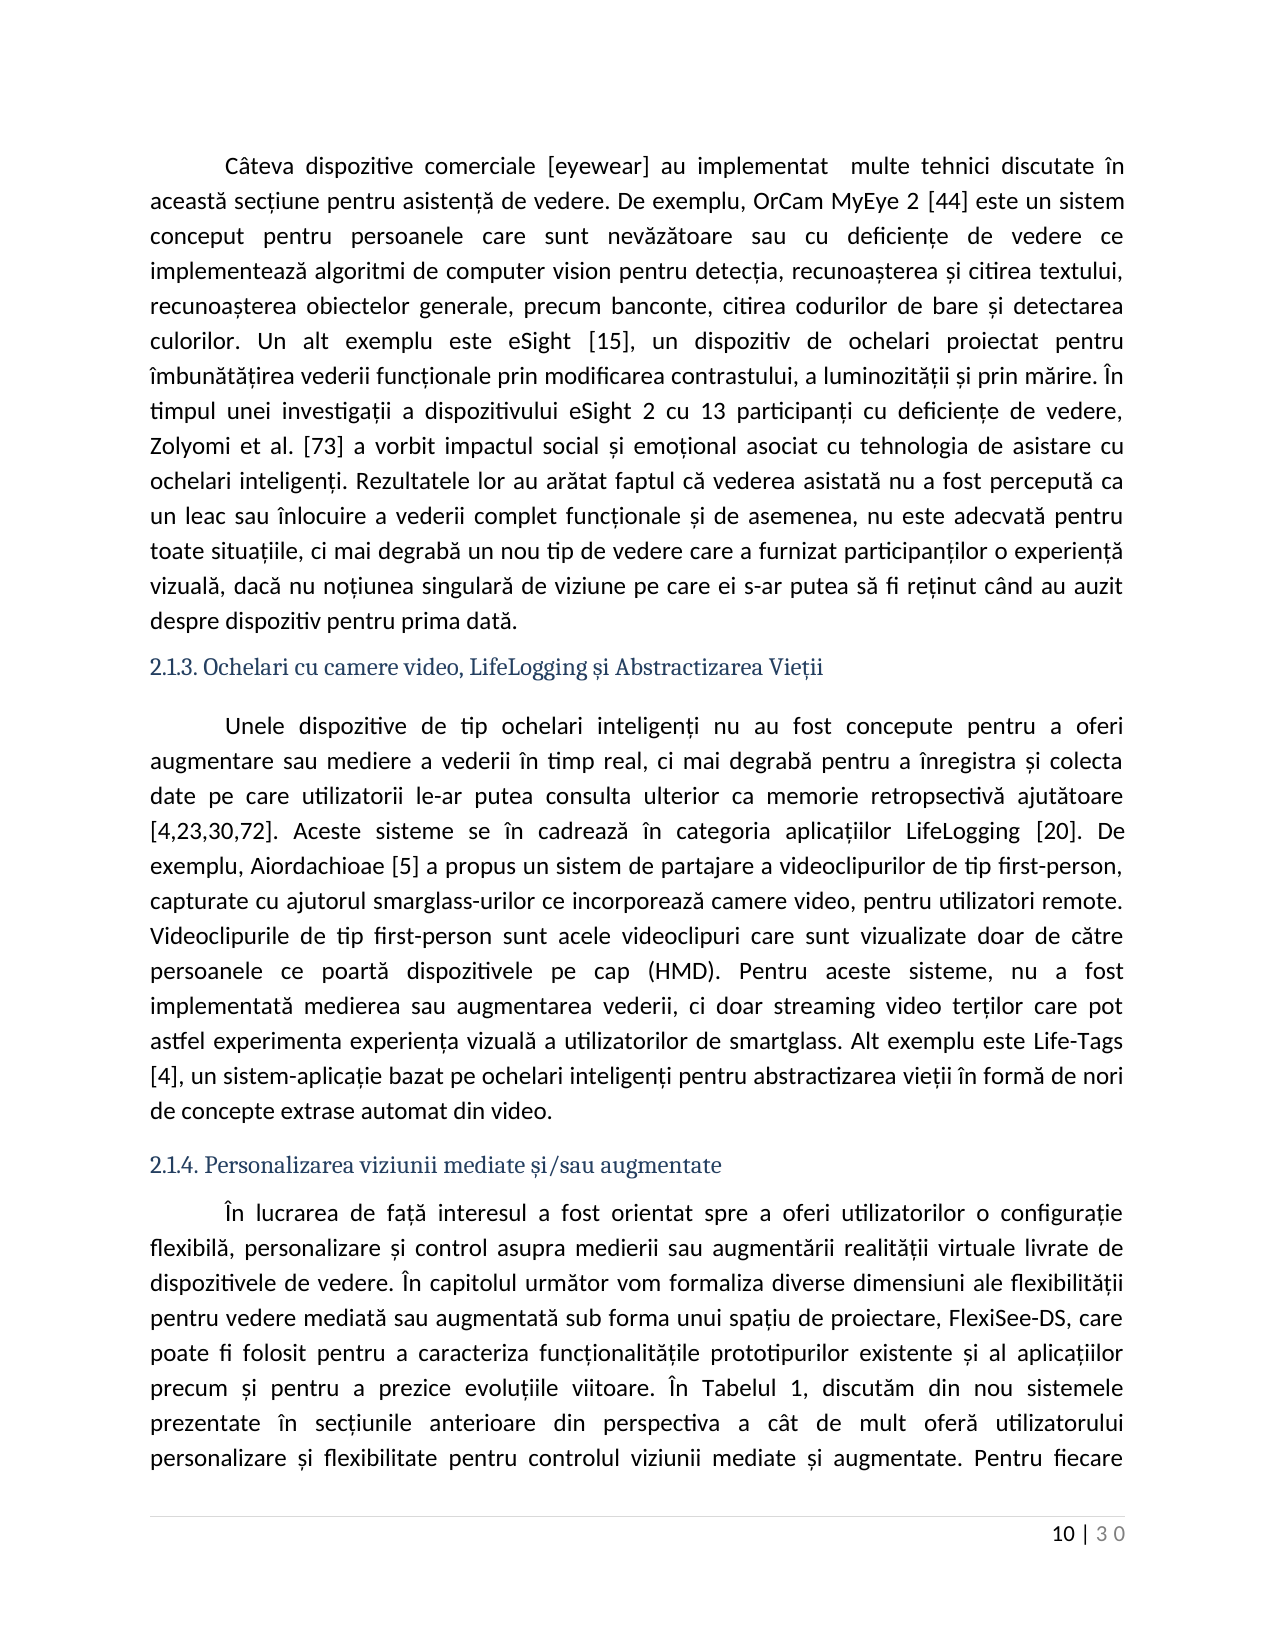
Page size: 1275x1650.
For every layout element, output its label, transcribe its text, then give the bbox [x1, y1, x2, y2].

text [150, 1197, 1125, 1472]
text Unele dispozitive de tip ochelari inteligenți nu au fost concepute pentru a oferi augmentare sau mediere a vederii în timp real, ci mai degrabă pentru a înregistra și colecta date pe care utilizatorii le-ar putea consulta ulterior ca memorie retropsectivă ajutătoare [4,23,30,72]. Aceste sisteme se în cadrează în categoria aplicațiilor LifeLogging [20]. De exemplu, Aiordachioae [5] a propus un sistem de partajare a videoclipurilor de tip first-person, capturate cu ajutorul smarglass-urilor ce incorporează camere video, pentru utilizatori remote. Videoclipurile de tip first-person sunt acele videoclipuri care sunt vizualizate doar de către persoanele ce poartă dispozitivele pe cap (HMD). Pentru aceste sisteme, nu a fost implementată medierea sau augmentarea vederii, ci doar streaming video terților care pot astfel experimenta experiența vizuală a utilizatorilor de smartglass. Alt exemplu este Life-Tags [4], un sistem-aplicație bazat pe ochelari inteligenți pentru abstractizarea vieții în formă de nori de concepte extrase automat din video. [150, 711, 1125, 1126]
text Câteva dispozitive comerciale [eyewear] au implementat multe tehnici discutate în această secțiune pentru asistență de vedere. De exemplu, OrCam MyEye 2 [44] este un sistem conceput pentru persoanele care sunt nevăzătoare sau cu deficiențe de vedere ce implementează algoritmi de computer vision pentru detecția, recunoașterea și citirea textului, recunoașterea obiectelor generale, precum banconte, citirea codurilor de bare și detectarea culorilor. Un alt exemplu este eSight [15], un dispozitiv de ochelari proiectat pentru îmbunătățirea vederii funcționale prin modificarea contrastului, a luminozității și prin mărire. În timpul unei investigații a dispozitivului eSight 2 cu 13 participanți cu deficiențe de vedere, Zolyomi et al. [73] a vorbit impactul social și emoțional asociat cu tehnologia de asistare cu ochelari inteligenți. Rezultatele lor au arătat faptul că vederea asistată nu a fost percepută ca un leac sau înlocuire a vederii complet funcționale și de asemenea, nu este adecvată pentru toate situațiile, ci mai degrabă un nou tip de vedere care a furnizat participanților o experiență vizuală, dacă nu noțiunea singulară de viziune pe care ei s-ar putea să fi reținut când au auzit despre dispozitiv pentru prima dată. [150, 150, 1125, 636]
subtitle 2.1.3. Ochelari cu camere video, LifeLogging și Abstractizarea Vieții [150, 652, 1125, 681]
subtitle 2.1.4. Personalizarea viziunii mediate și/sau augmentate [150, 1151, 1125, 1180]
